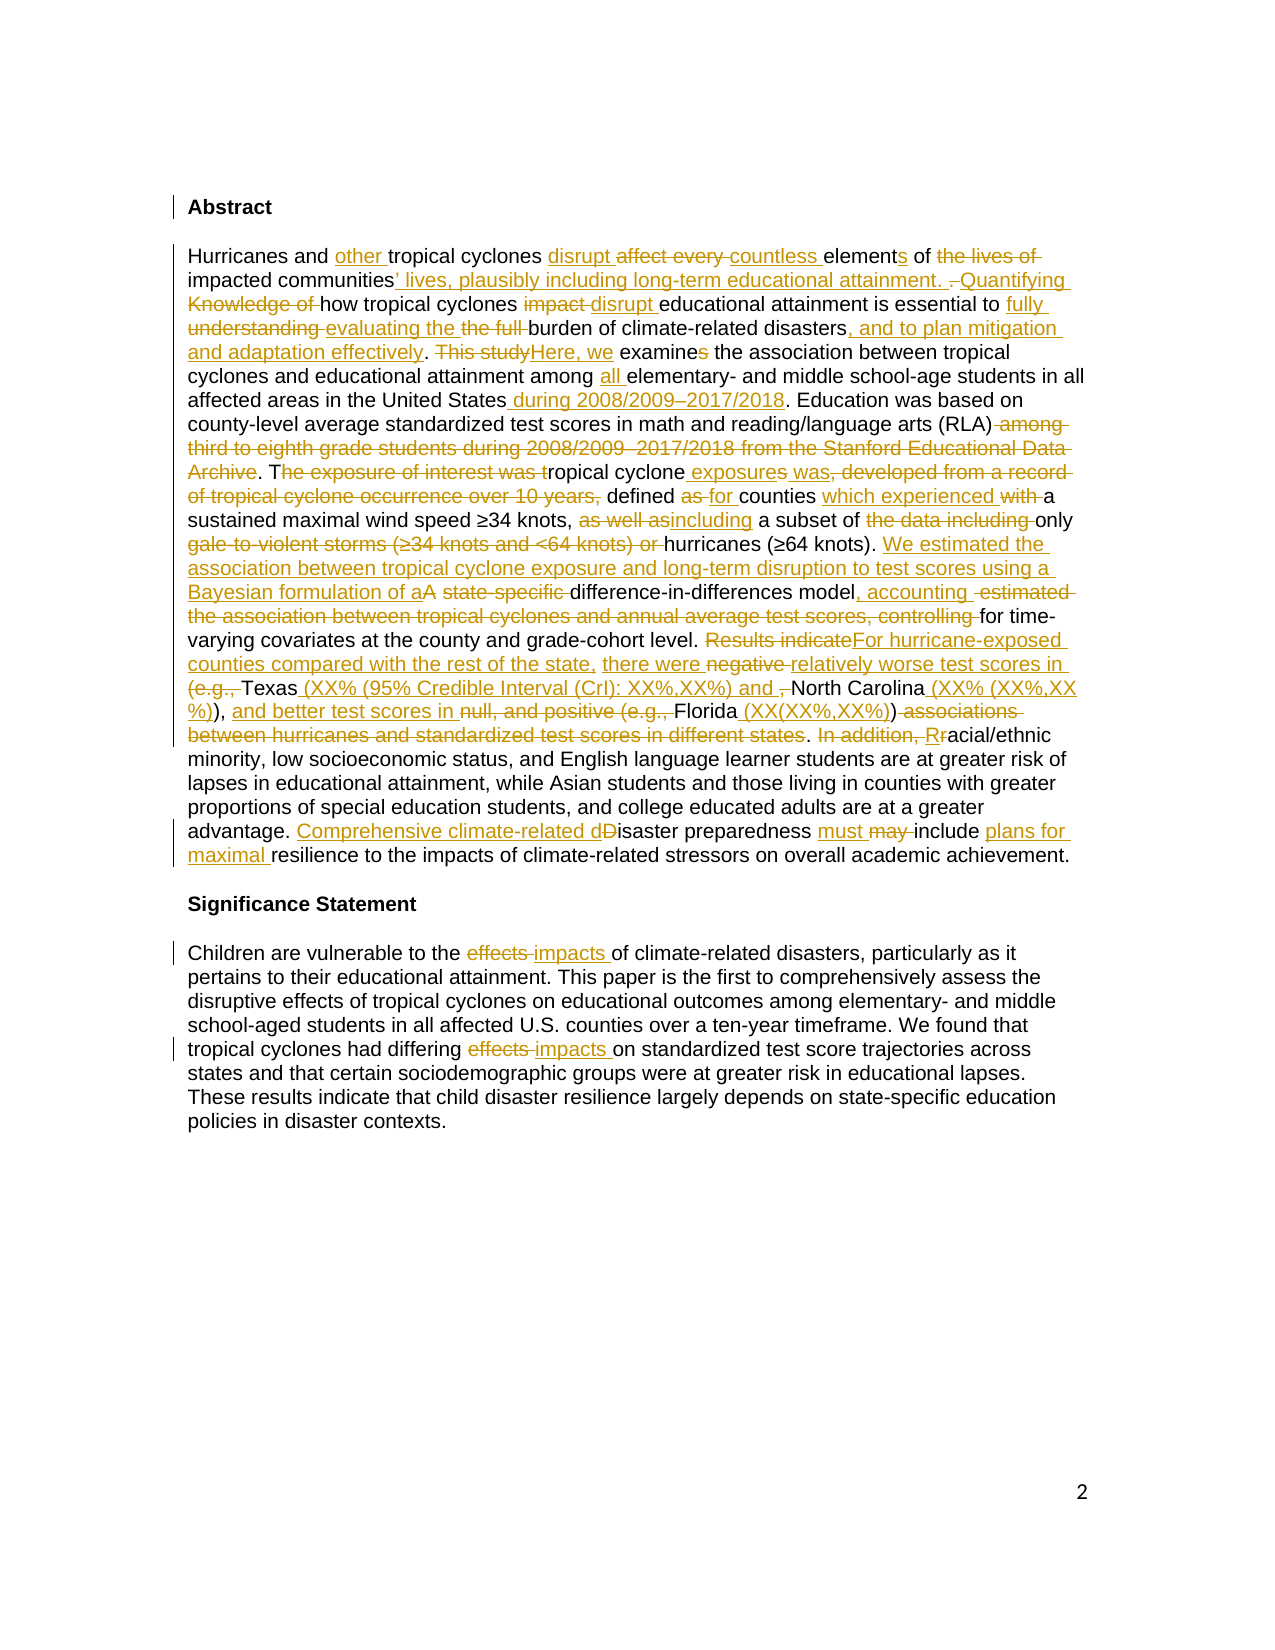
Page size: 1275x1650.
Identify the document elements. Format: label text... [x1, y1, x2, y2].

text Abstract [187, 195, 1087, 219]
text Hurricanes and tropical cyclones element of impacted communitieshow tropical cyclones educational attainment is essential to burden of climate-related disasters. examine the association between tropical cyclones and educational attainment among elementary- and middle school-age students in all affected areas in the United States. Education was based on county-level average standardized test scores in math and reading/language arts (RLA). Tropical cyclone defined counties a sustained maximal wind speed ≥34 knots, a subset of only hurricanes (≥64 knots). difference-in-differences modelfor time-varying covariates at the county and grade-cohort level. TexasNorth Carolina), Florida). acial/ethnic minority, low socioeconomic status, and English language learner students are at greater risk of lapses in educational attainment, while Asian students and those living in counties with greater proportions of special education students, and college educated adults are at a greater advantage. isaster preparedness include resilience to the impacts of climate-related stressors on overall academic achievement. [187, 244, 1087, 867]
text Children are vulnerable to the of climate-related disasters, particularly as it pertains to their educational attainment. This paper is the first to comprehensively assess the disruptive effects of tropical cyclones on educational outcomes among elementary- and middle school-aged students in all affected U.S. counties over a ten-year timeframe. We found that tropical cyclones had differing on standardized test score trajectories across states and that certain sociodemographic groups were at greater risk in educational lapses. These results indicate that child disaster resilience largely depends on state-specific education policies in disaster contexts. [187, 941, 1087, 1133]
text Significance Statement [187, 892, 1087, 916]
